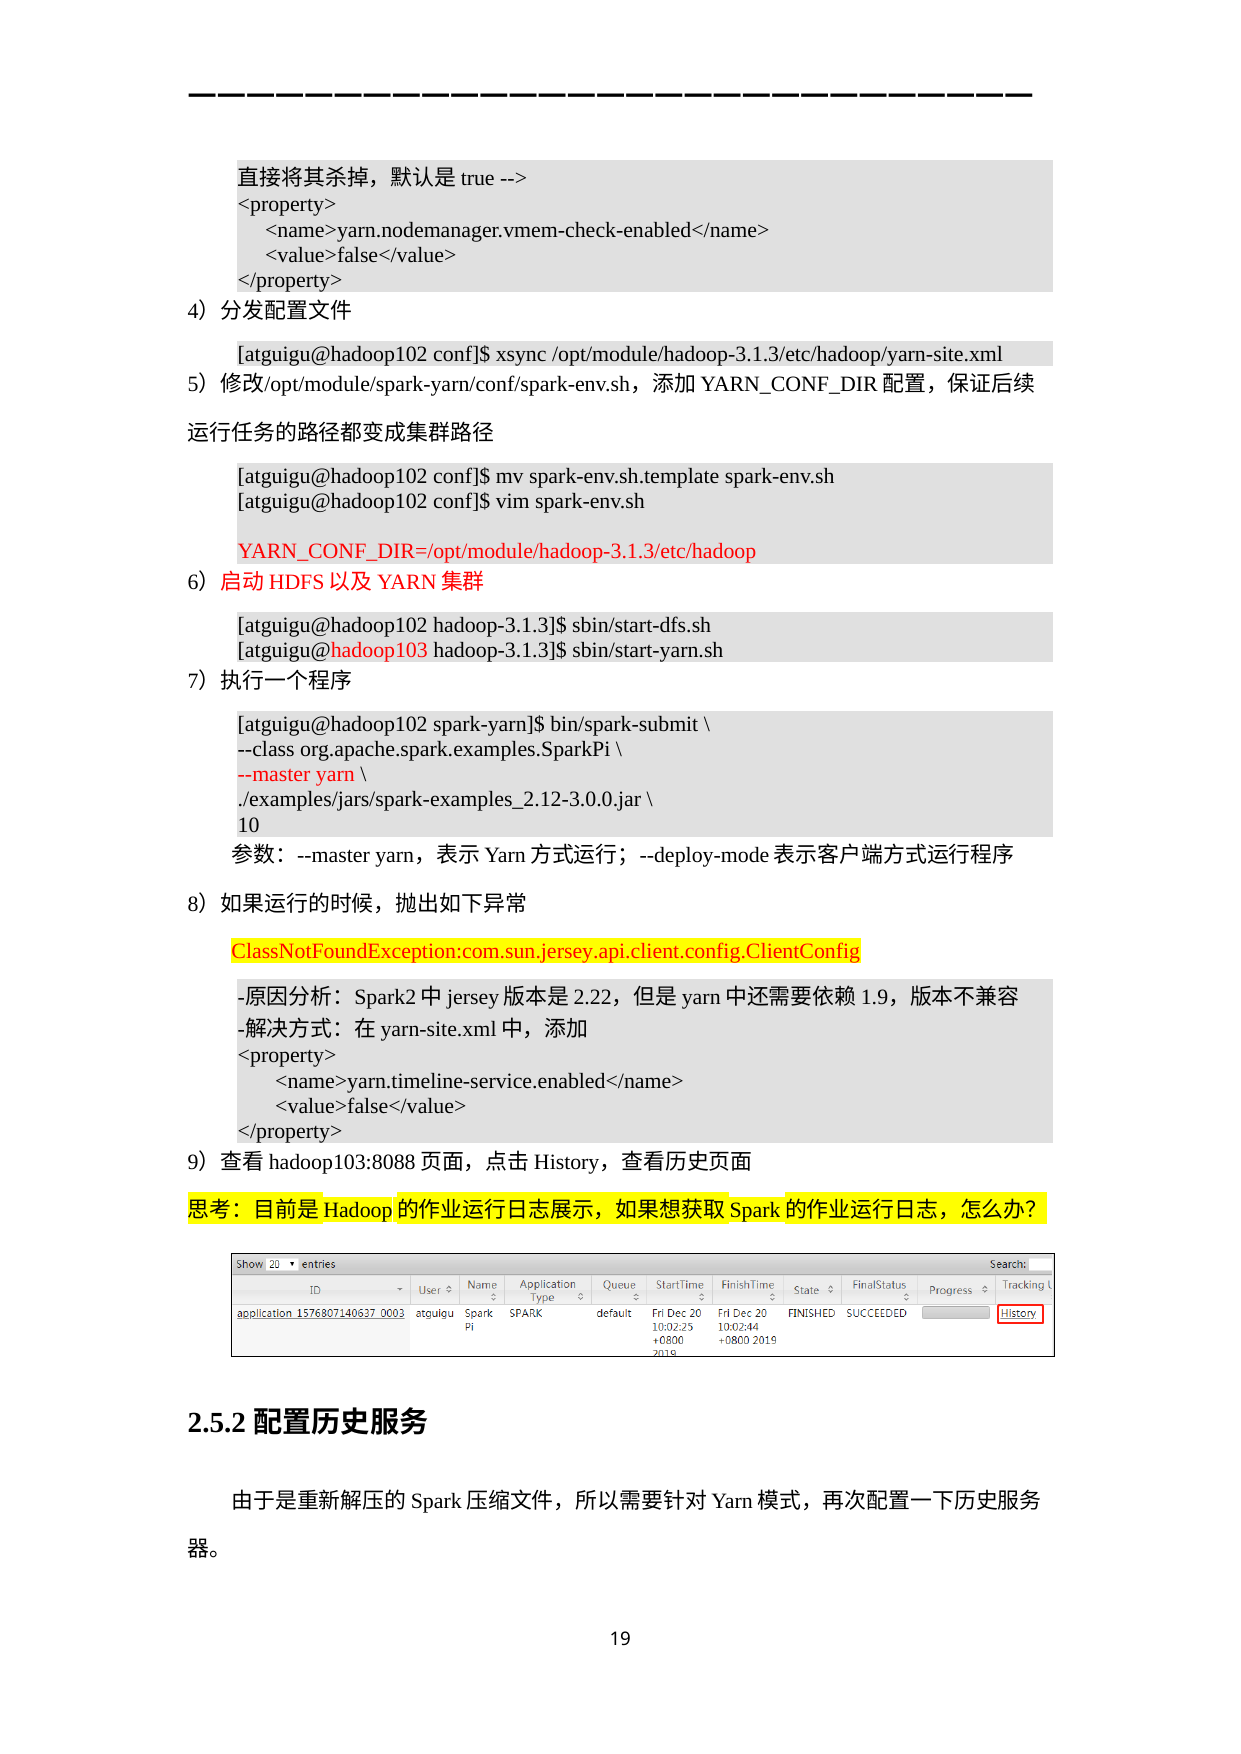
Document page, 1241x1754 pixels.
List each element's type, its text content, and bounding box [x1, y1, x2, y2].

text 10 [237, 812, 1053, 837]
text 9）查看hadoop103:8088页面，点击History，查看历史页面 [187, 1143, 1053, 1176]
text [atguigu@hadoop102 conf]$ xsync /opt/module/hadoop-3.1.3/etc/hadoop/yarn-site.xml [237, 341, 1053, 366]
text </property> [237, 267, 1053, 292]
text <property> [237, 191, 1053, 217]
text [atguigu@hadoop102 spark-yarn]$ bin/spark-submit \ [237, 711, 1053, 736]
text [atguigu@hadoop102 conf]$ vim spark-env.sh [237, 488, 1053, 513]
text <name>yarn.nodemanager.vmem-check-enabled</name> [237, 217, 1053, 242]
text 6）启动HDFS以及YARN集群 [187, 564, 1053, 596]
text --class org.apache.spark.examples.SparkPi \ [237, 736, 1053, 761]
picture [232, 1254, 1054, 1356]
text -原因分析：Spark2中jersey版本是2.22，但是yarn中还需要依赖1.9，版本不兼容 [237, 979, 1053, 1011]
text </property> [237, 1118, 1053, 1143]
text -解决方式：在yarn-site.xml中，添加 [237, 1011, 1053, 1042]
text 参数：--master yarn，表示Yarn方式运行；--deploy-mode表示客户端方式运行程序 [187, 837, 1053, 869]
subtitle 2.5.2 配置历史服务 [187, 1387, 1053, 1452]
text <value>false</value> [237, 242, 1053, 267]
text YARN_CONF_DIR=/opt/module/hadoop-3.1.3/etc/hadoop [237, 538, 1053, 564]
text <value>false</value> [237, 1093, 1053, 1118]
text [atguigu@hadoop102 hadoop-3.1.3]$ sbin/start-dfs.sh [237, 612, 1053, 637]
text 8）如果运行的时候，抛出如下异常ClassNotFoundException:com.sun.jersey.api.client.config.ClientConfig [187, 885, 1053, 966]
text 4）分发配置文件 [187, 292, 1053, 325]
text --master yarn \ [237, 761, 1053, 786]
text ./examples/jars/spark-examples_2.12-3.0.0.jar \ [237, 786, 1053, 812]
text <name>yarn.timeline-service.enabled</name> [237, 1068, 1053, 1093]
text [atguigu@hadoop103 hadoop-3.1.3]$ sbin/start-yarn.sh [237, 637, 1053, 662]
text <property> [237, 1042, 1053, 1068]
text 由于是重新解压的Spark压缩文件，所以需要针对Yarn模式，再次配置一下历史服务器。 [187, 1482, 1053, 1563]
text [atguigu@hadoop102 conf]$ mv spark-env.sh.template spark-env.sh [237, 463, 1053, 488]
text 5）修改/opt/module/spark-yarn/conf/spark-env.sh，添加YARN_CONF_DIR配置，保证后续运行任务的路径都变成集群路径 [187, 366, 1053, 447]
text 7）执行一个程序 [187, 662, 1053, 695]
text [237, 160, 1053, 191]
